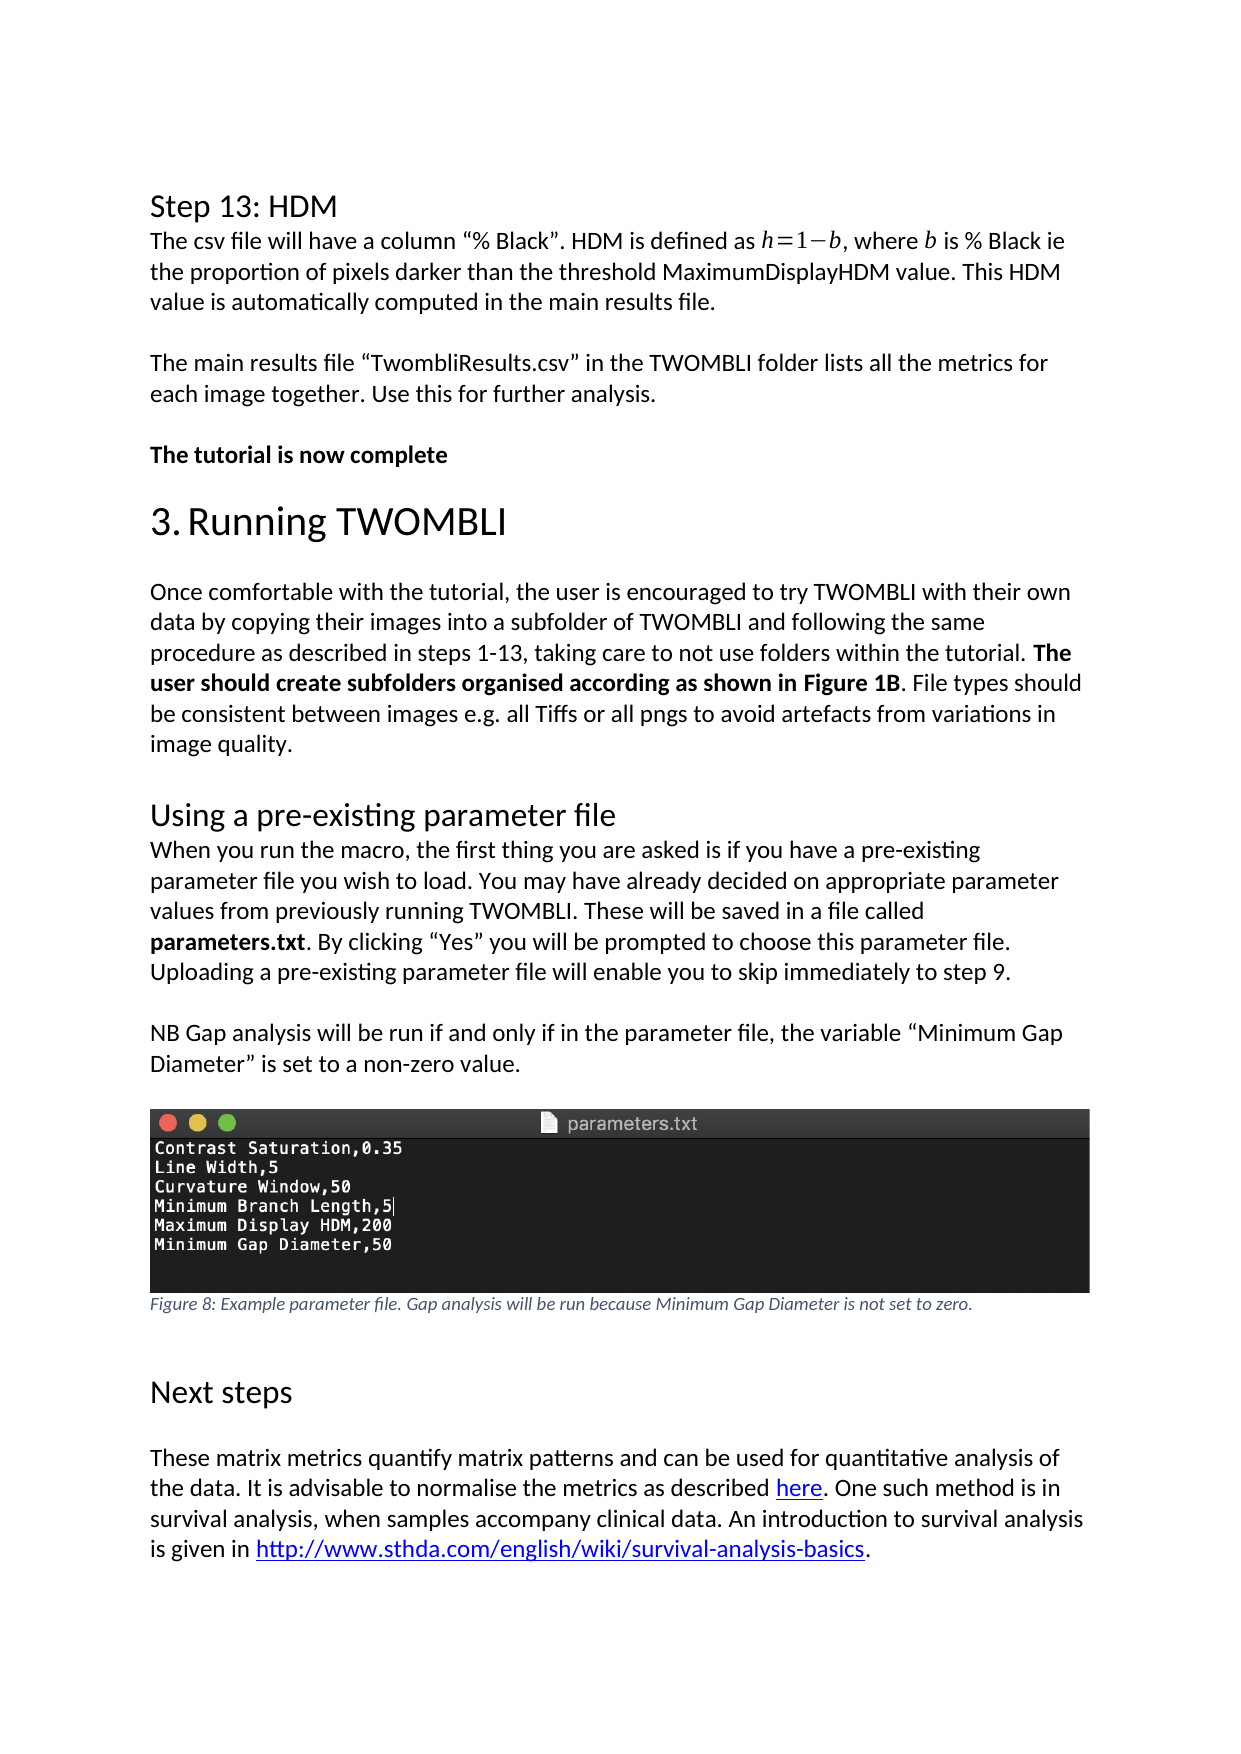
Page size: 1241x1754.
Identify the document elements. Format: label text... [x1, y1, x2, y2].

text When you run the macro, the first thing you are asked is if you have a pre-existing parameter file you wish to load. You may have already decided on appropriate parameter values from previously running TWOMBLI. These will be saved in a file called parameters.txt. By clicking “Yes” you will be prompted to choose this parameter file. Uploading a pre-existing parameter file will enable you to skip immediately to step 9. [150, 834, 1090, 987]
text Figure 8: Example parameter file. Gap analysis will be run because Minimum Gap Diameter is not set to zero. [150, 1293, 1090, 1315]
text The tutorial is now complete [150, 439, 1090, 469]
subtitle Next steps [150, 1371, 1090, 1412]
subtitle Step 13: HDM [150, 185, 1090, 225]
text These matrix metrics quantify matrix patterns and can be used for quantitative analysis of the data. It is advisable to normalise the metrics as described here. One such method is in survival analysis, when samples accompany clinical data. An introduction to survival analysis is given in http://www.sthda.com/english/wiki/survival-analysis-basics. [150, 1442, 1090, 1564]
text Once comfortable with the tutorial, the user is encouraged to try TWOMBLI with their own data by copying their images into a subfolder of TWOMBLI and following the same procedure as described in steps 1-13, taking care to not use folders within the tutorial. The user should create subfolders organised according as shown in Figure 1B. File types should be consistent between images e.g. all Tiffs or all pngs to avoid artefacts from variations in image quality. [150, 576, 1090, 759]
text NB Gap analysis will be run if and only if in the parameter file, the variable “Minimum Gap Diameter” is set to a non-zero value. [150, 1018, 1090, 1079]
picture [150, 1109, 1090, 1293]
text The csv file will have a column “% Black”. HDM is defined as , where is % Black ie the proportion of pixels darker than the threshold MaximumDisplayHDM value. This HDM value is automatically computed in the main results file. [150, 225, 1090, 317]
subtitle Running TWOMBLI [150, 494, 1090, 545]
text The main results file “TwombliResults.csv” in the TWOMBLI folder lists all the metrics for each image together. Use this for further analysis. [150, 347, 1090, 408]
subtitle Using a pre-existing parameter file [150, 794, 1090, 834]
